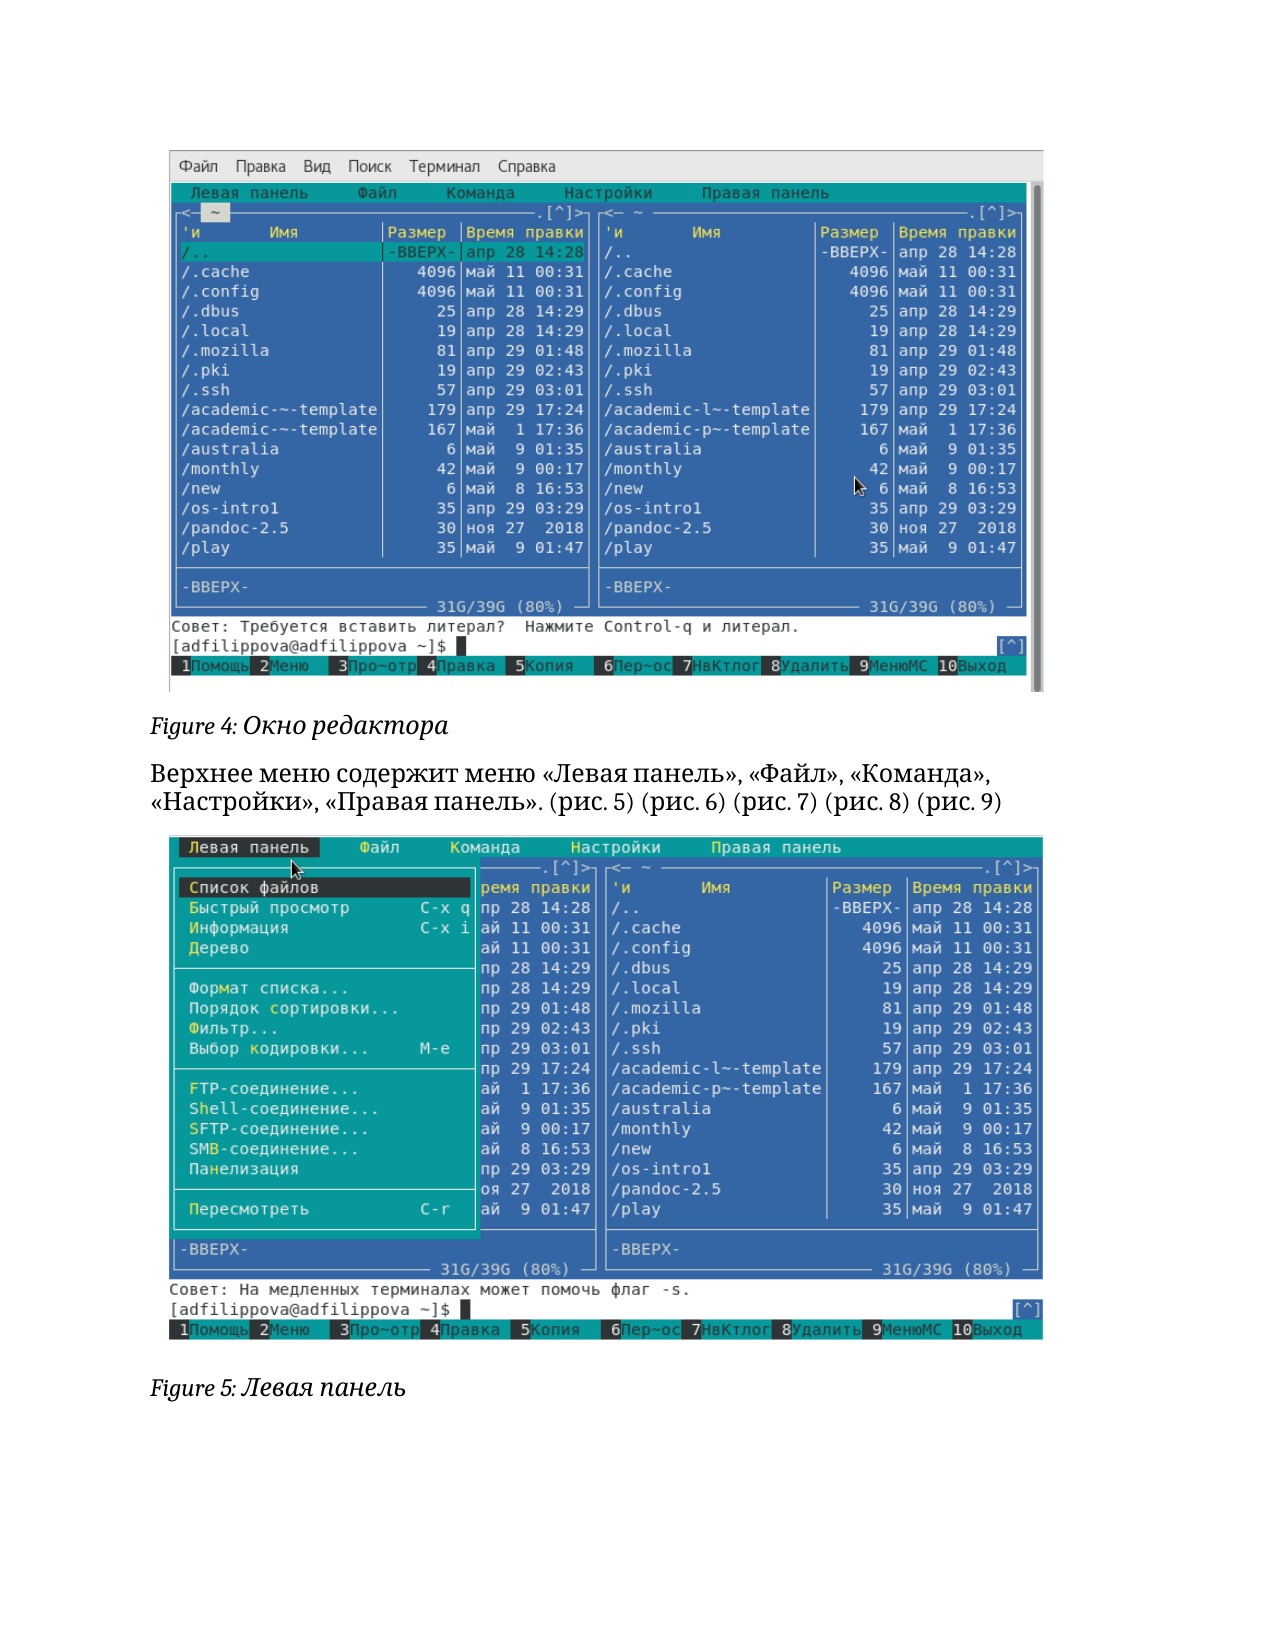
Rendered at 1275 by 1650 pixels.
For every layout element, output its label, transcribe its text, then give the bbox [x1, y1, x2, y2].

picture [168, 150, 1044, 692]
text Верхнее меню содержит меню «Левая панель», «Файл», «Команда», «Настройки», «Правая панель». (рис. 5) (рис. 6) (рис. 7) (рис. 8) (рис. 9) [150, 759, 1125, 817]
text Figure 4: Окно редактора [150, 712, 1125, 741]
picture [168, 835, 1044, 1353]
text Figure 5: Левая панель [150, 1374, 1125, 1402]
